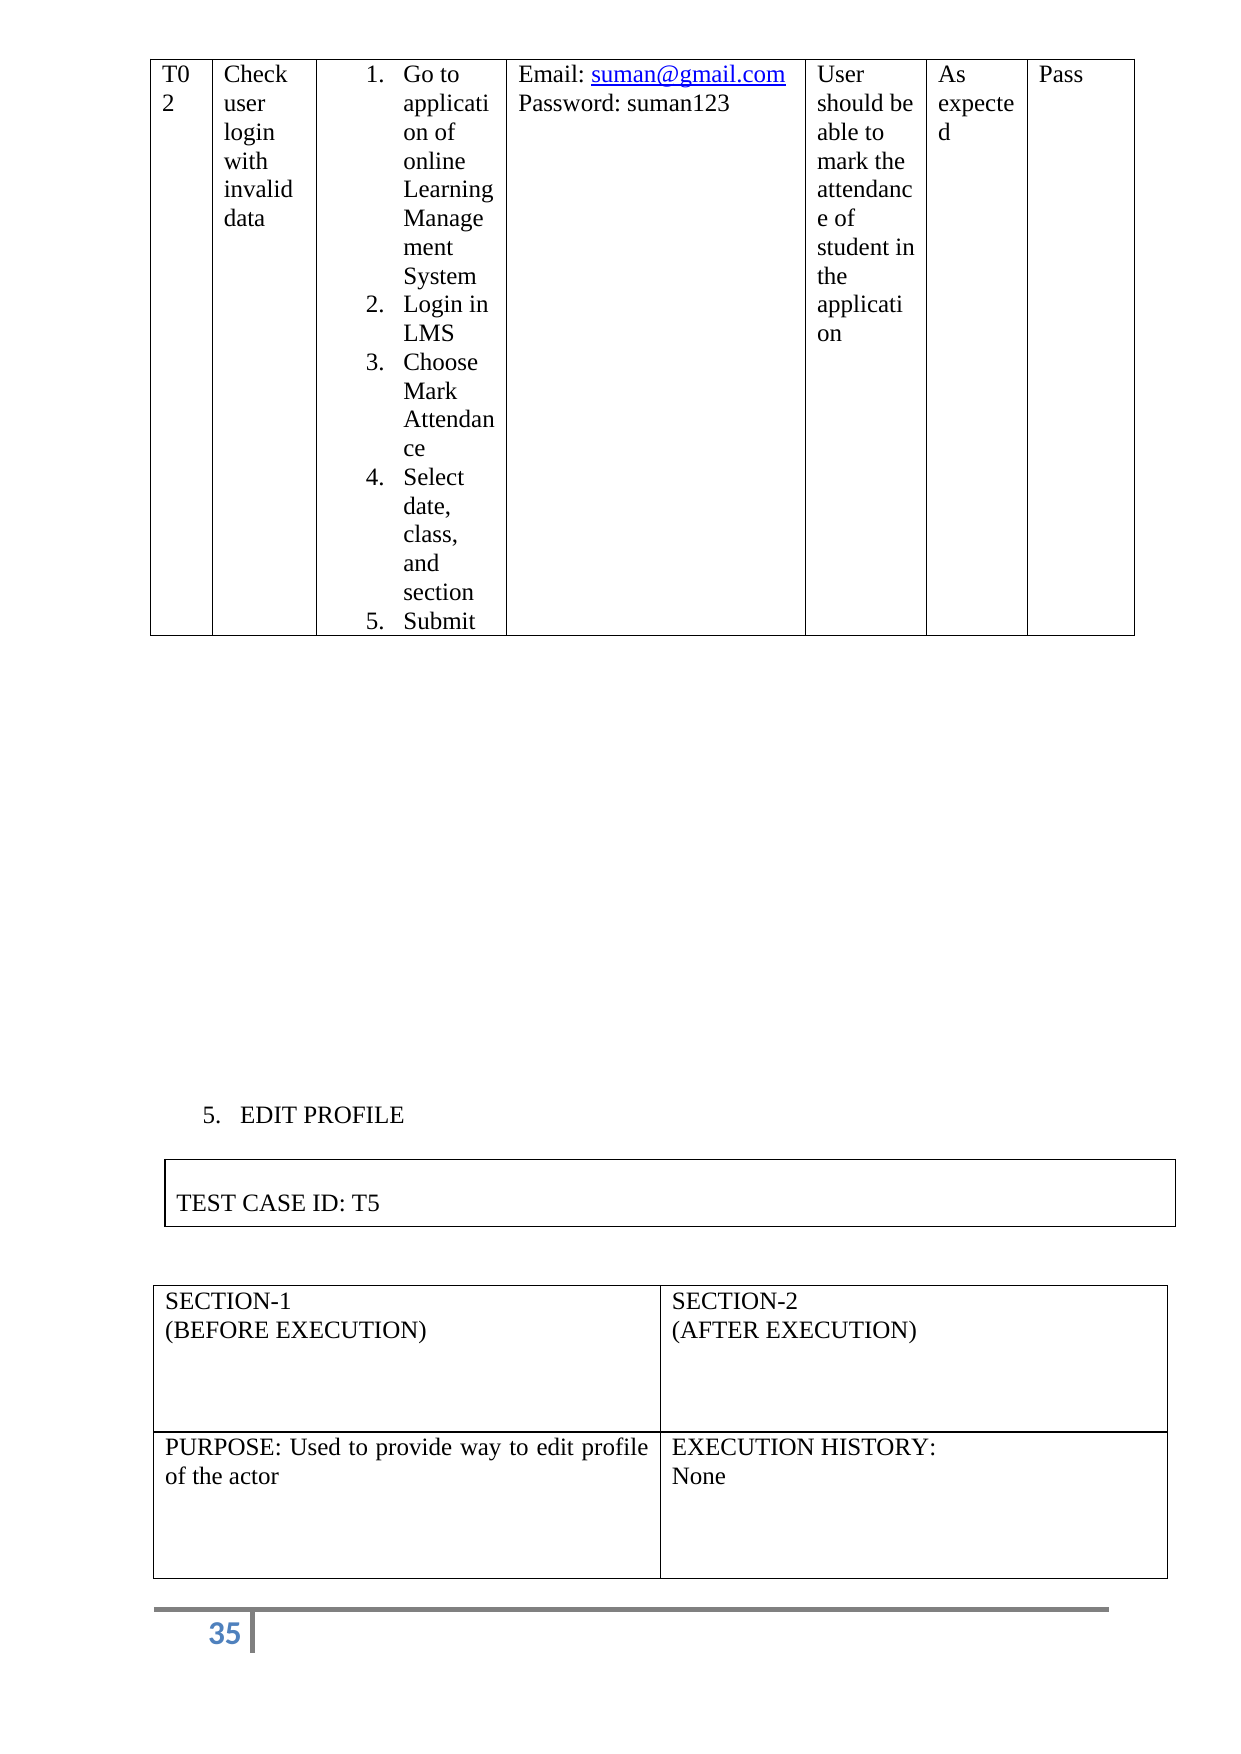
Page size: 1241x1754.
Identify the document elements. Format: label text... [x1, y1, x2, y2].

table_header SECTION-1 (BEFORE EXECUTION) [154, 1286, 660, 1431]
table_header SECTION-2 (AFTER EXECUTION) [661, 1286, 1167, 1431]
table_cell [806, 60, 926, 634]
table_cell As expected [927, 60, 1027, 634]
table_cell Check user login with invalid data [213, 60, 316, 634]
table_cell T02 [151, 60, 212, 634]
table_cell Pass [1028, 60, 1134, 634]
table_cell Email: suman@gmail.com Password: suman123 [507, 60, 805, 634]
table_cell Go to application of online Learning Management System Login in LMS Choose Mark Attendance Select date, class, and section Submit [317, 60, 506, 634]
table_header TEST CASE ID: T5 [166, 1160, 1175, 1226]
table_cell EXECUTION HISTORY: None [661, 1433, 1167, 1578]
table_cell PURPOSE: Used to provide way to edit profile of the actor [154, 1433, 660, 1578]
list EDIT PROFILE [202, 1101, 1115, 1129]
